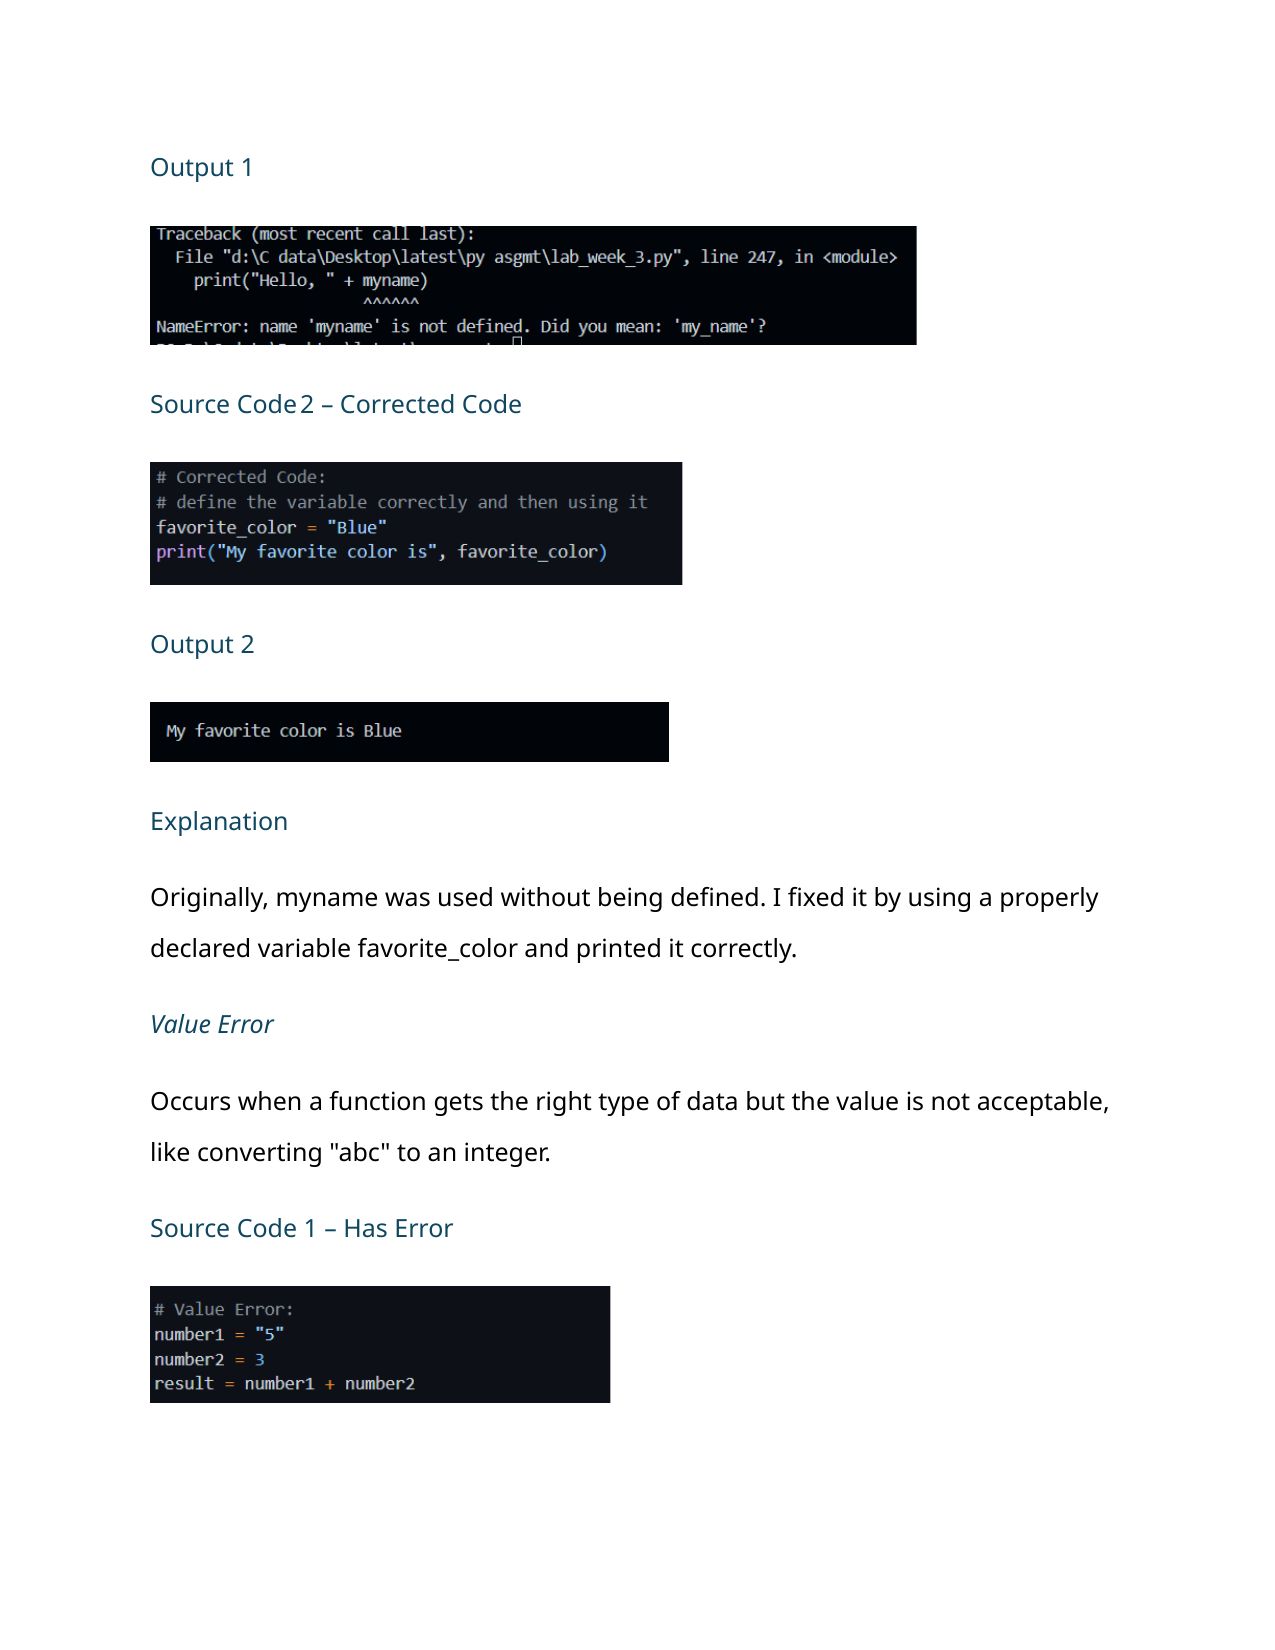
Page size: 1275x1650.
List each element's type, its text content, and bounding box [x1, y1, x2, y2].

subtitle Value Error [150, 1007, 1125, 1041]
picture [150, 226, 917, 345]
picture [150, 462, 683, 585]
subtitle Source Code 2 – Corrected Code [150, 387, 1125, 421]
picture [150, 1286, 611, 1403]
subtitle Output 1 [150, 150, 1125, 184]
subtitle Output 2 [150, 627, 1125, 661]
subtitle Explanation [150, 804, 1125, 838]
subtitle Source Code 1 – Has Error [150, 1210, 1125, 1244]
text Originally, myname was used without being defined. I fixed it by using a properly declared variable favorite_color and printed it correctly. [150, 880, 1125, 965]
picture [150, 702, 669, 762]
text Occurs when a function gets the right type of data but the value is not acceptable, like converting "abc" to an integer. [150, 1083, 1125, 1168]
